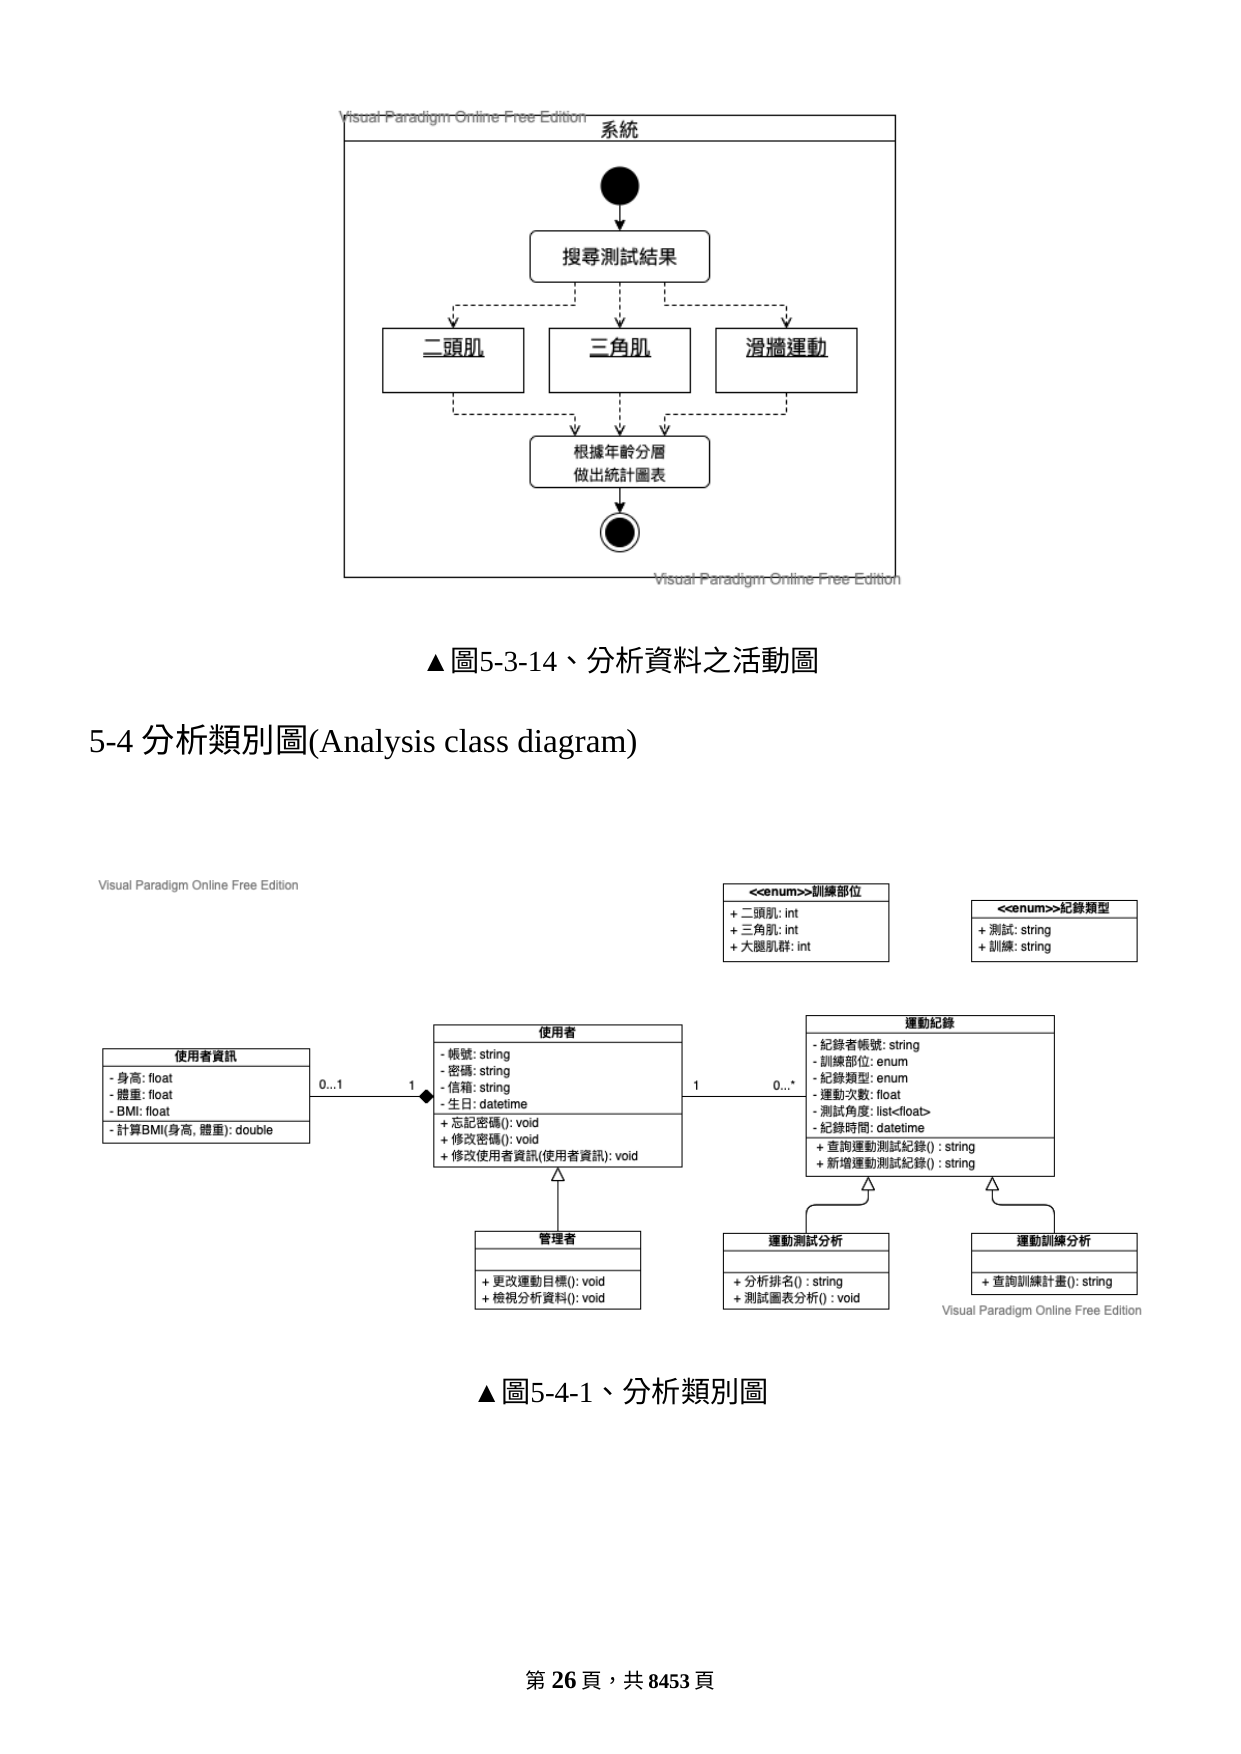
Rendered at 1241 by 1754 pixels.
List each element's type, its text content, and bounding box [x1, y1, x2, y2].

picture [92, 873, 1148, 1320]
picture [331, 102, 909, 591]
subtitle 分析類別圖(Analysis class diagram) [89, 698, 1152, 777]
